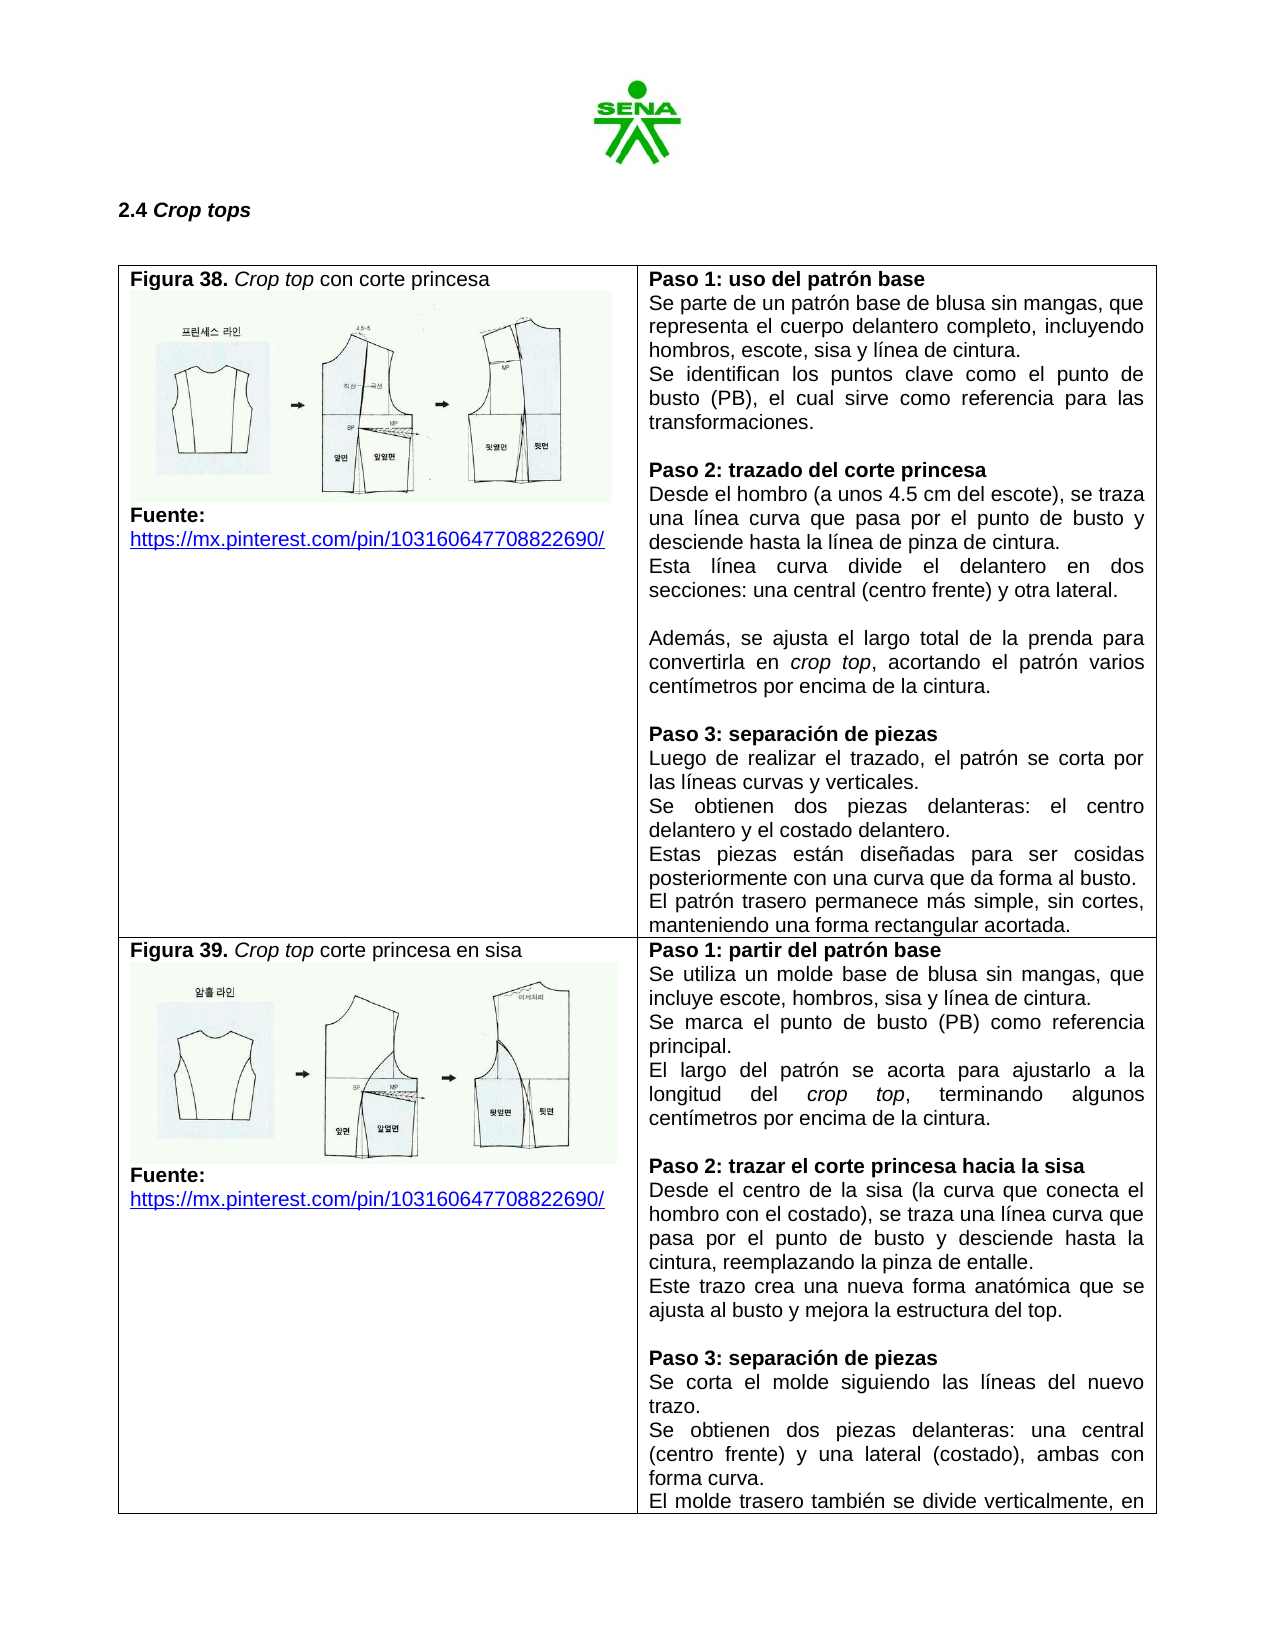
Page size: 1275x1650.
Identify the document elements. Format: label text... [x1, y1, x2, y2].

table_header Figura 38. Crop top con corte princesa Fuente: https://mx.pinterest.com/pin/103160647708822690/ [119, 266, 637, 937]
picture [588, 75, 687, 172]
picture [129, 290, 612, 503]
table_header Paso 1: uso del patrón base Se parte de un patrón base de blusa sin mangas, que representa el cuerpo delantero completo, incluyendo hombros, escote, sisa y línea de cintura. Se identifican los puntos clave como el punto de busto (PB), el cual sirve como referencia para las transformaciones. Paso 2: trazado del corte princesa Desde el hombro (a unos 4.5 cm del escote), se traza una línea curva que pasa por el punto de busto y desciende hasta la línea de pinza de cintura. Esta línea curva divide el delantero en dos secciones: una central (centro frente) y otra lateral. Además, se ajusta el largo total de la prenda para convertirla en crop top, acortando el patrón varios centímetros por encima de la cintura. Paso 3: separación de piezas Luego de realizar el trazado, el patrón se corta por las líneas curvas y verticales. Se obtienen dos piezas delanteras: el centro delantero y el costado delantero. Estas piezas están diseñadas para ser cosidas posteriormente con una curva que da forma al busto. El patrón trasero permanece más simple, sin cortes, manteniendo una forma rectangular acortada. [638, 266, 1156, 937]
subtitle 2.4 Crop tops [118, 198, 1157, 222]
picture [129, 962, 618, 1164]
table_cell Figura 39. Crop top corte princesa en sisa Fuente: https://mx.pinterest.com/pin/103160647708822690/ [119, 938, 637, 1513]
